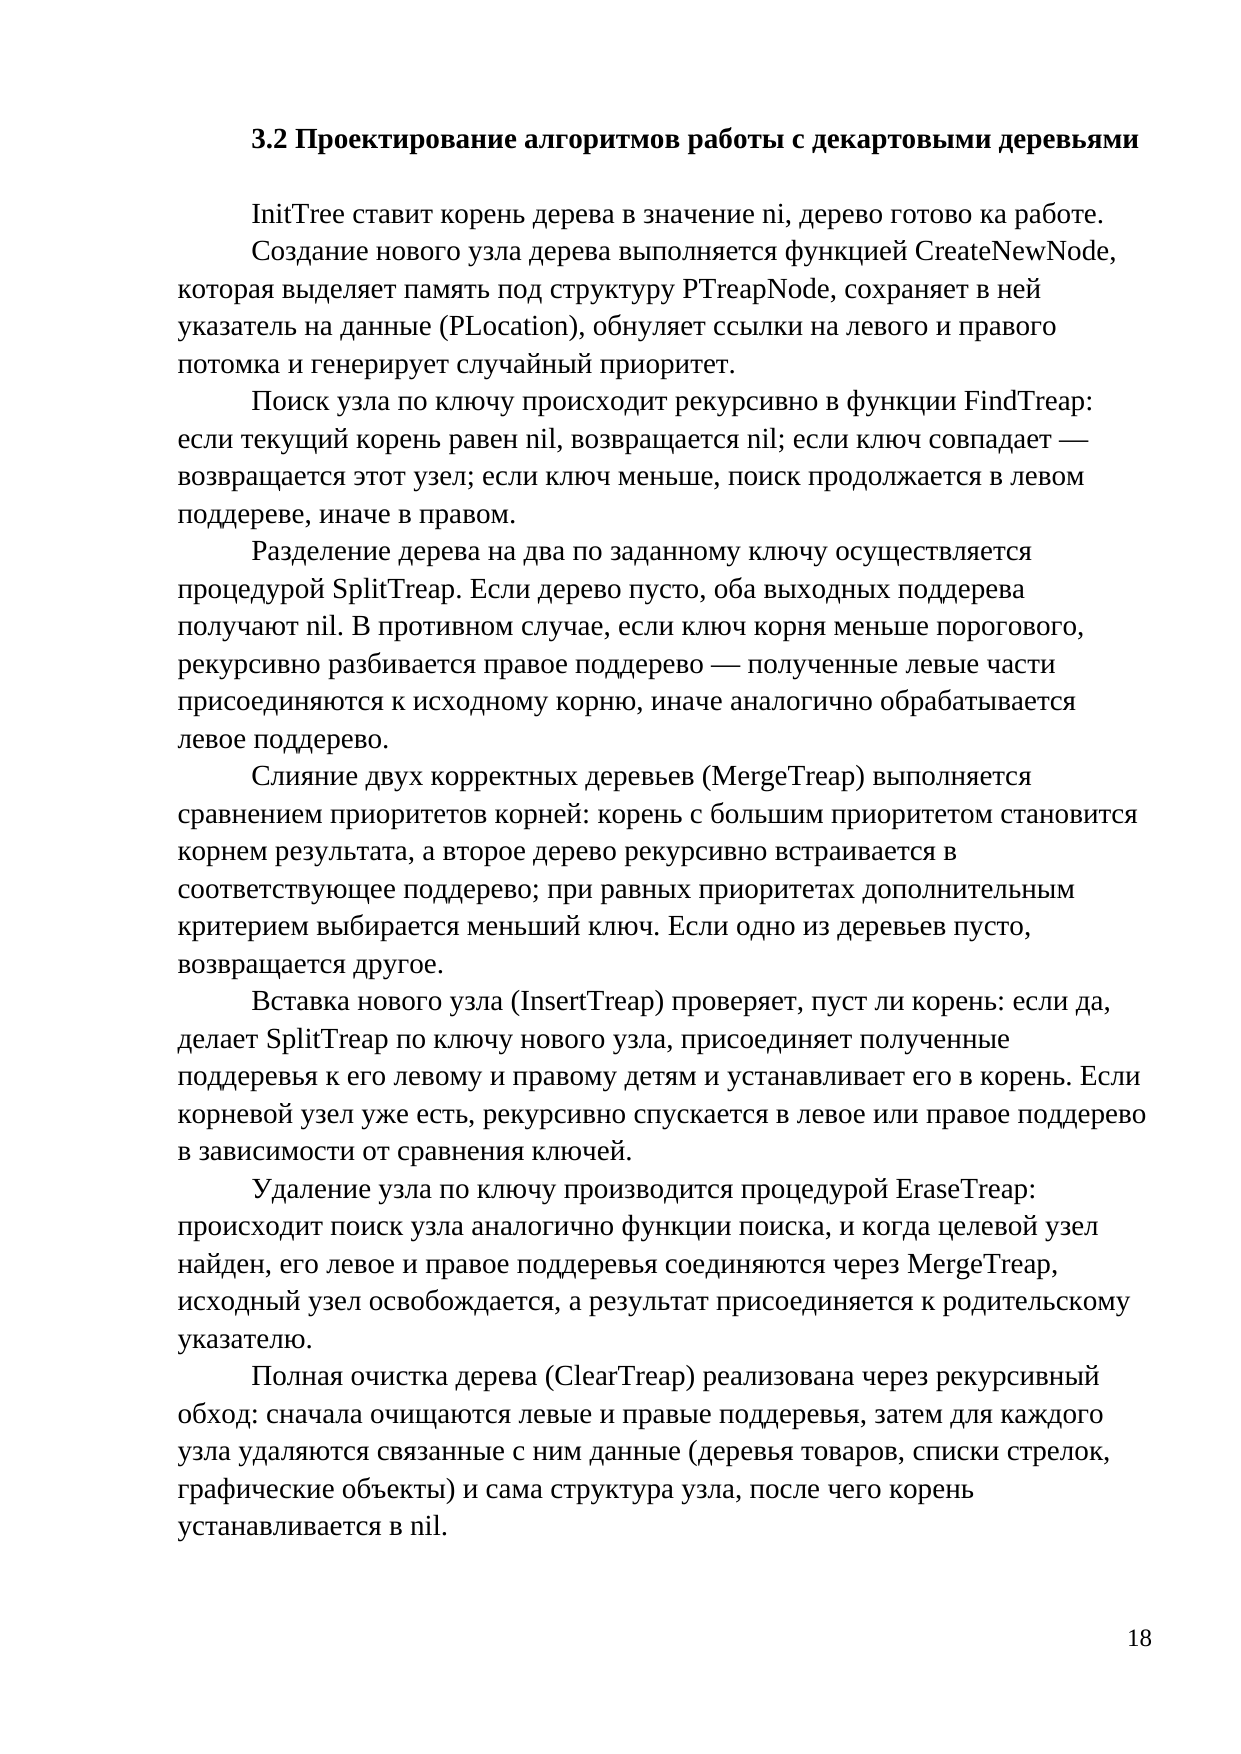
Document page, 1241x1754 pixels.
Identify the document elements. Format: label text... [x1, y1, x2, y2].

text Слияние двух корректных деревьев (MergeTreap) выполняется сравнением приоритетов корней: корень с большим приоритетом становится корнем результата, а второе дерево рекурсивно встраивается в соответствующее под­дерево; при равных приоритетах дополнительным критерием выбирается меньший ключ. Если одно из деревьев пусто, возвращается другое. [177, 756, 1152, 981]
text 3.2 Проектирование алгоритмов работы с декартовыми деревьями [177, 118, 1152, 156]
text Поиск узла по ключу происходит рекурсивно в функции FindTreap: если текущий корень равен nil, возвращается nil; если ключ совпадает — возвращается этот узел; если ключ меньше, поиск продолжается в левом поддереве, иначе в правом. [177, 381, 1152, 531]
text Вставка нового узла (InsertTreap) проверяет, пуст ли корень: если да, делает SplitTreap по ключу нового узла, присоединяет полученные поддеревья к его левому и правому детям и устанавливает его в корень. Если корневой узел уже есть, рекурсивно спускается в левое или правое поддерево в зависимости от сравнения ключей. [177, 981, 1152, 1168]
text InitTree ставит корень дерева в значение ni, дерево готово ка работе. [177, 193, 1152, 231]
text Создание нового узла дерева выполняется функцией CreateNewNode, которая выделяет память под структуру PTreapNode, сохраняет в ней указатель на данные (PLocation), обнуляет ссылки на левого и правого потомка и генерирует случайный приоритет. [177, 231, 1152, 381]
text Разделение дерева на два по заданному ключу осуществляется процедурой SplitTreap. Если дерево пусто, оба выходных поддерева получают nil. В противном случае, если ключ корня меньше порогового, рекурсивно разбивается правое поддерево — полученные левые части присоединяются к исходному корню, иначе аналогично обрабатывается левое поддерево. [177, 531, 1152, 756]
text Удаление узла по ключу производится процедурой EraseTreap: происходит поиск узла аналогично функции поиска, и когда целевой узел найден, его левое и правое поддеревья соединяются через MergeTreap, исходный узел освобождается, а результат присоединяется к родительскому указателю. [177, 1168, 1152, 1356]
text Полная очистка дерева (ClearTreap) реализована через рекурсивный обход: сначала очищаются левые и правые поддеревья, затем для каждого узла удаляются связанные с ним данные (деревья товаров, списки стрелок, графические объекты) и сама структура узла, после чего корень устанавливается в nil. [177, 1356, 1152, 1543]
